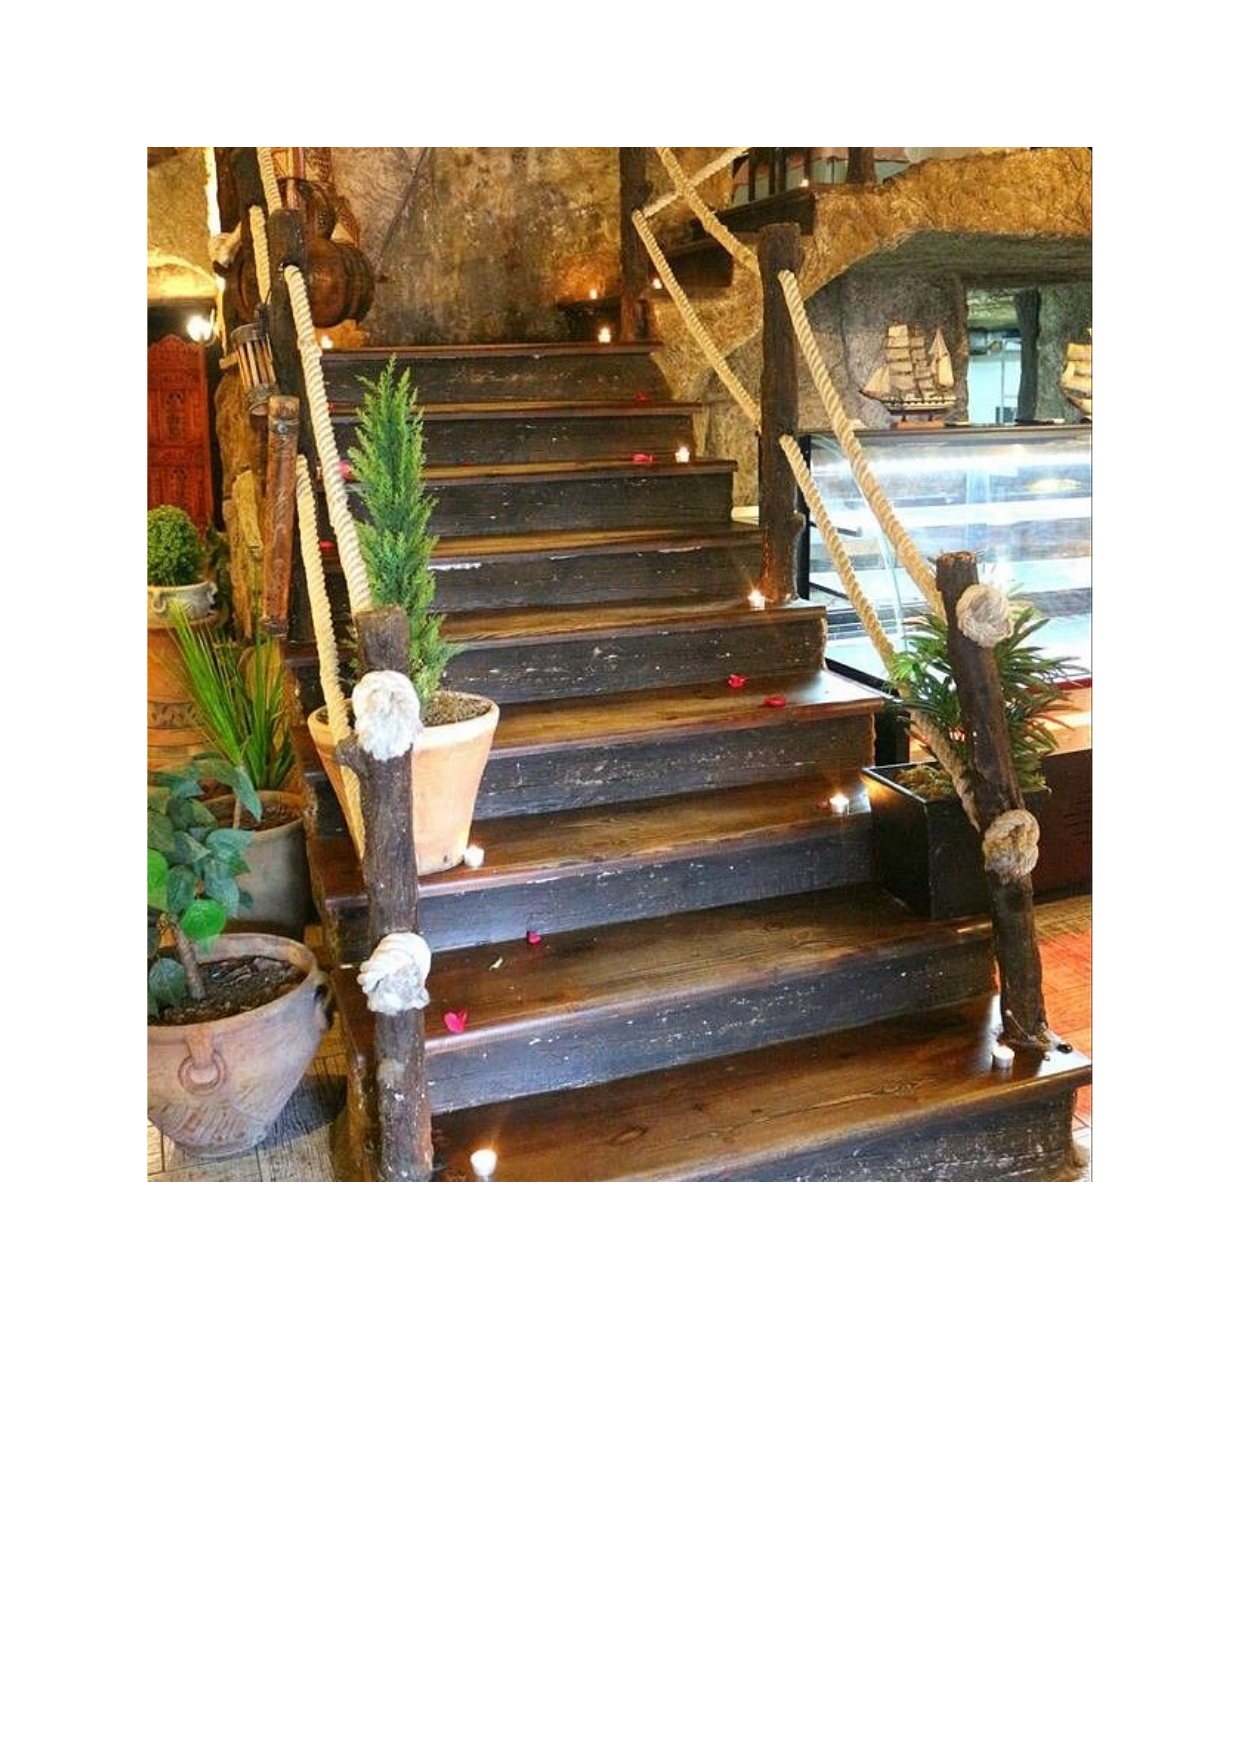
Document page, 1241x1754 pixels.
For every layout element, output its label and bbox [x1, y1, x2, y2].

picture [147, 147, 1093, 1182]
